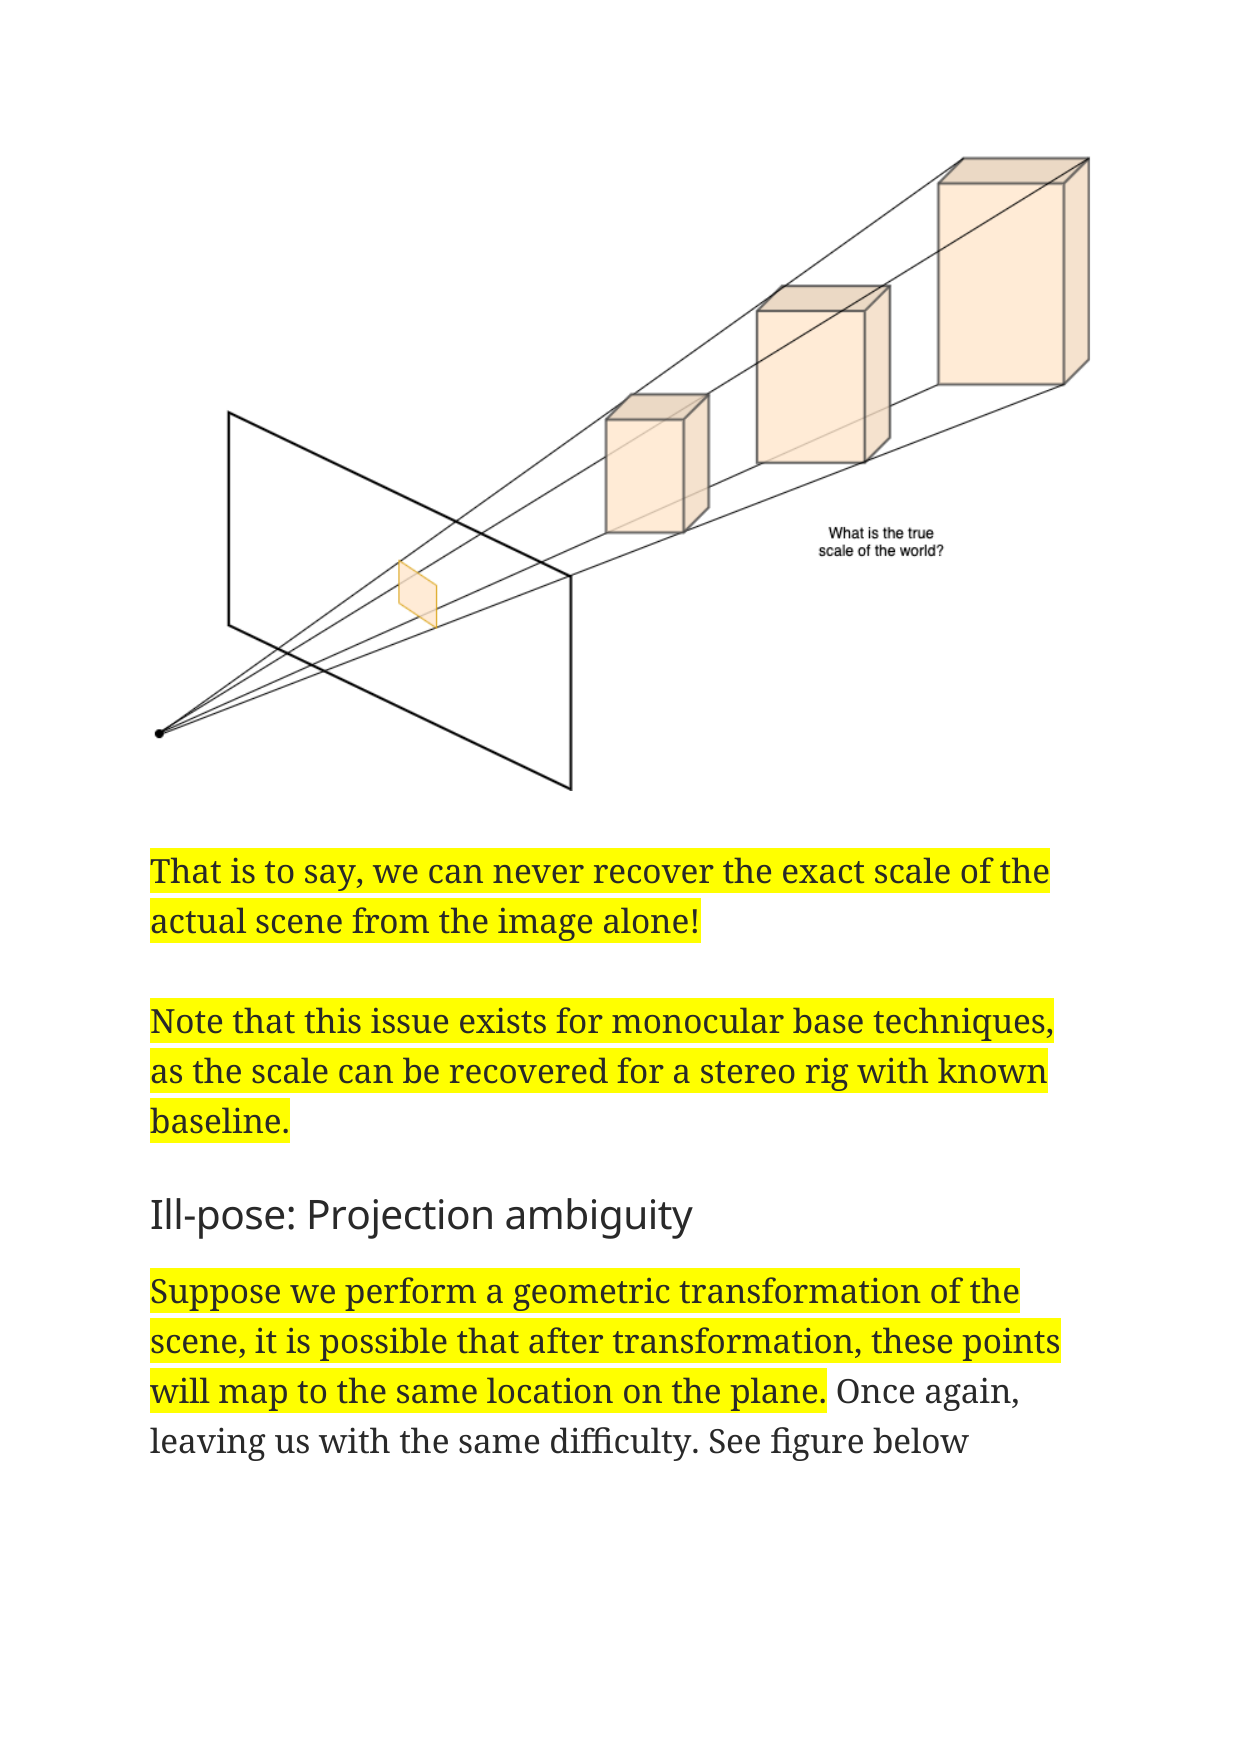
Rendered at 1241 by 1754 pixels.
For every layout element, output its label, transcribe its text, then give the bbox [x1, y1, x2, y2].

text That is to say, we can never recover the exact scale of the actual scene from the image alone! [150, 843, 1090, 943]
text Note that this issue exists for monocular base techniques, as the scale can be recovered for a stereo rig with known baseline. [150, 993, 1090, 1143]
subtitle Ill-pose: Projection ambiguity [150, 1186, 1090, 1241]
picture [150, 150, 1091, 791]
text Suppose we perform a geometric transformation of the scene, it is possible that after transformation, these points will map to the same location on the plane. Once again, leaving us with the same difficulty. See figure below [150, 1263, 1090, 1463]
